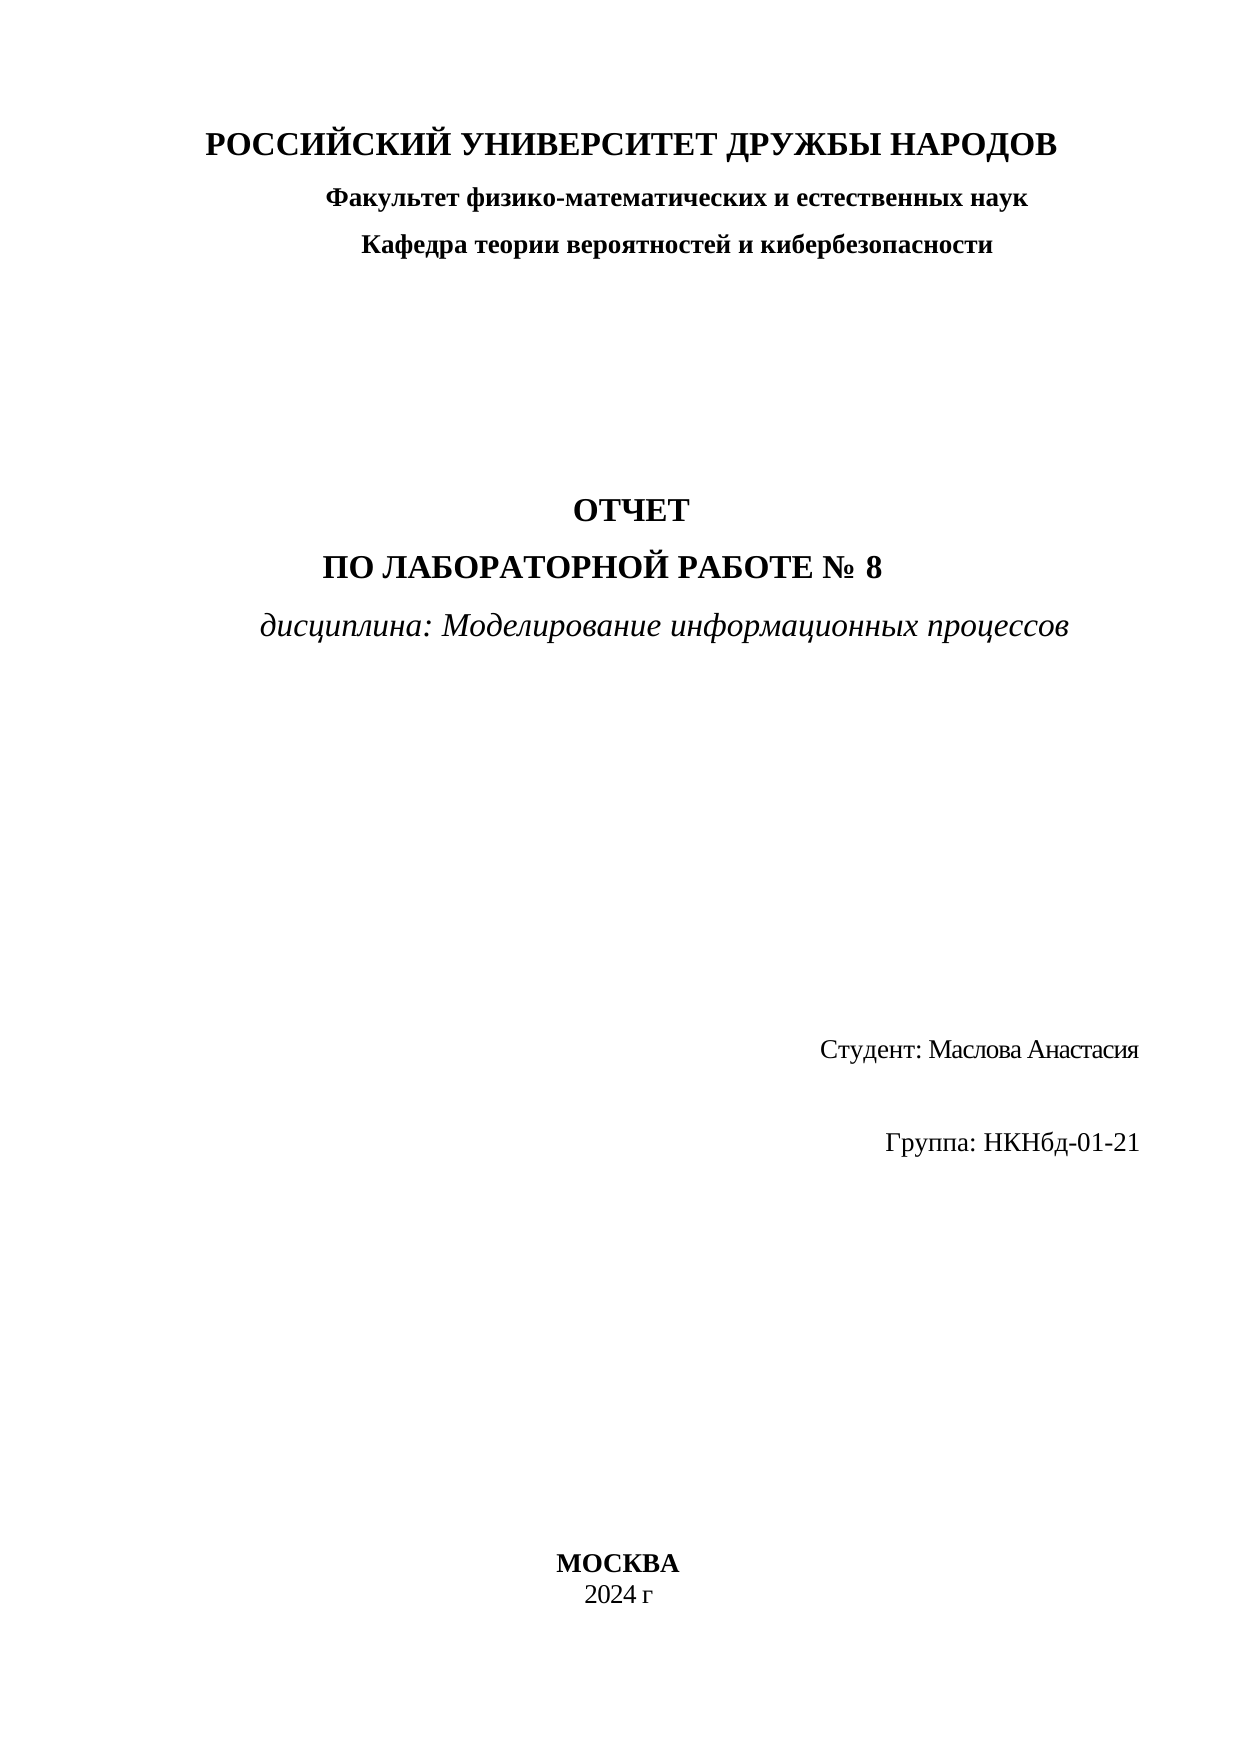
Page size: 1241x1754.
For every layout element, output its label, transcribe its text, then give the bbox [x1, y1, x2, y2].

text дисциплина: Моделирование информационных процессов [130, 605, 1152, 643]
text Студент: Маслова Анастасия [662, 1033, 1140, 1064]
text Факультет физико-математических и естественных наук Кафедра теории вероятностей и кибербезопасности [303, 181, 1051, 259]
text Группа: НКНбд-01-21 [662, 1126, 1140, 1157]
subtitle ОТЧЕТ [192, 490, 1070, 528]
text МОСКВА [118, 1547, 1070, 1578]
subtitle РОССИЙСКИЙ УНИВЕРСИТЕТ ДРУЖБЫ НАРОДОВ [192, 124, 1070, 162]
text ПО ЛАБОРАТОРНОЙ РАБОТЕ № 8 [134, 547, 1070, 586]
text 2024 г [118, 1578, 1070, 1609]
